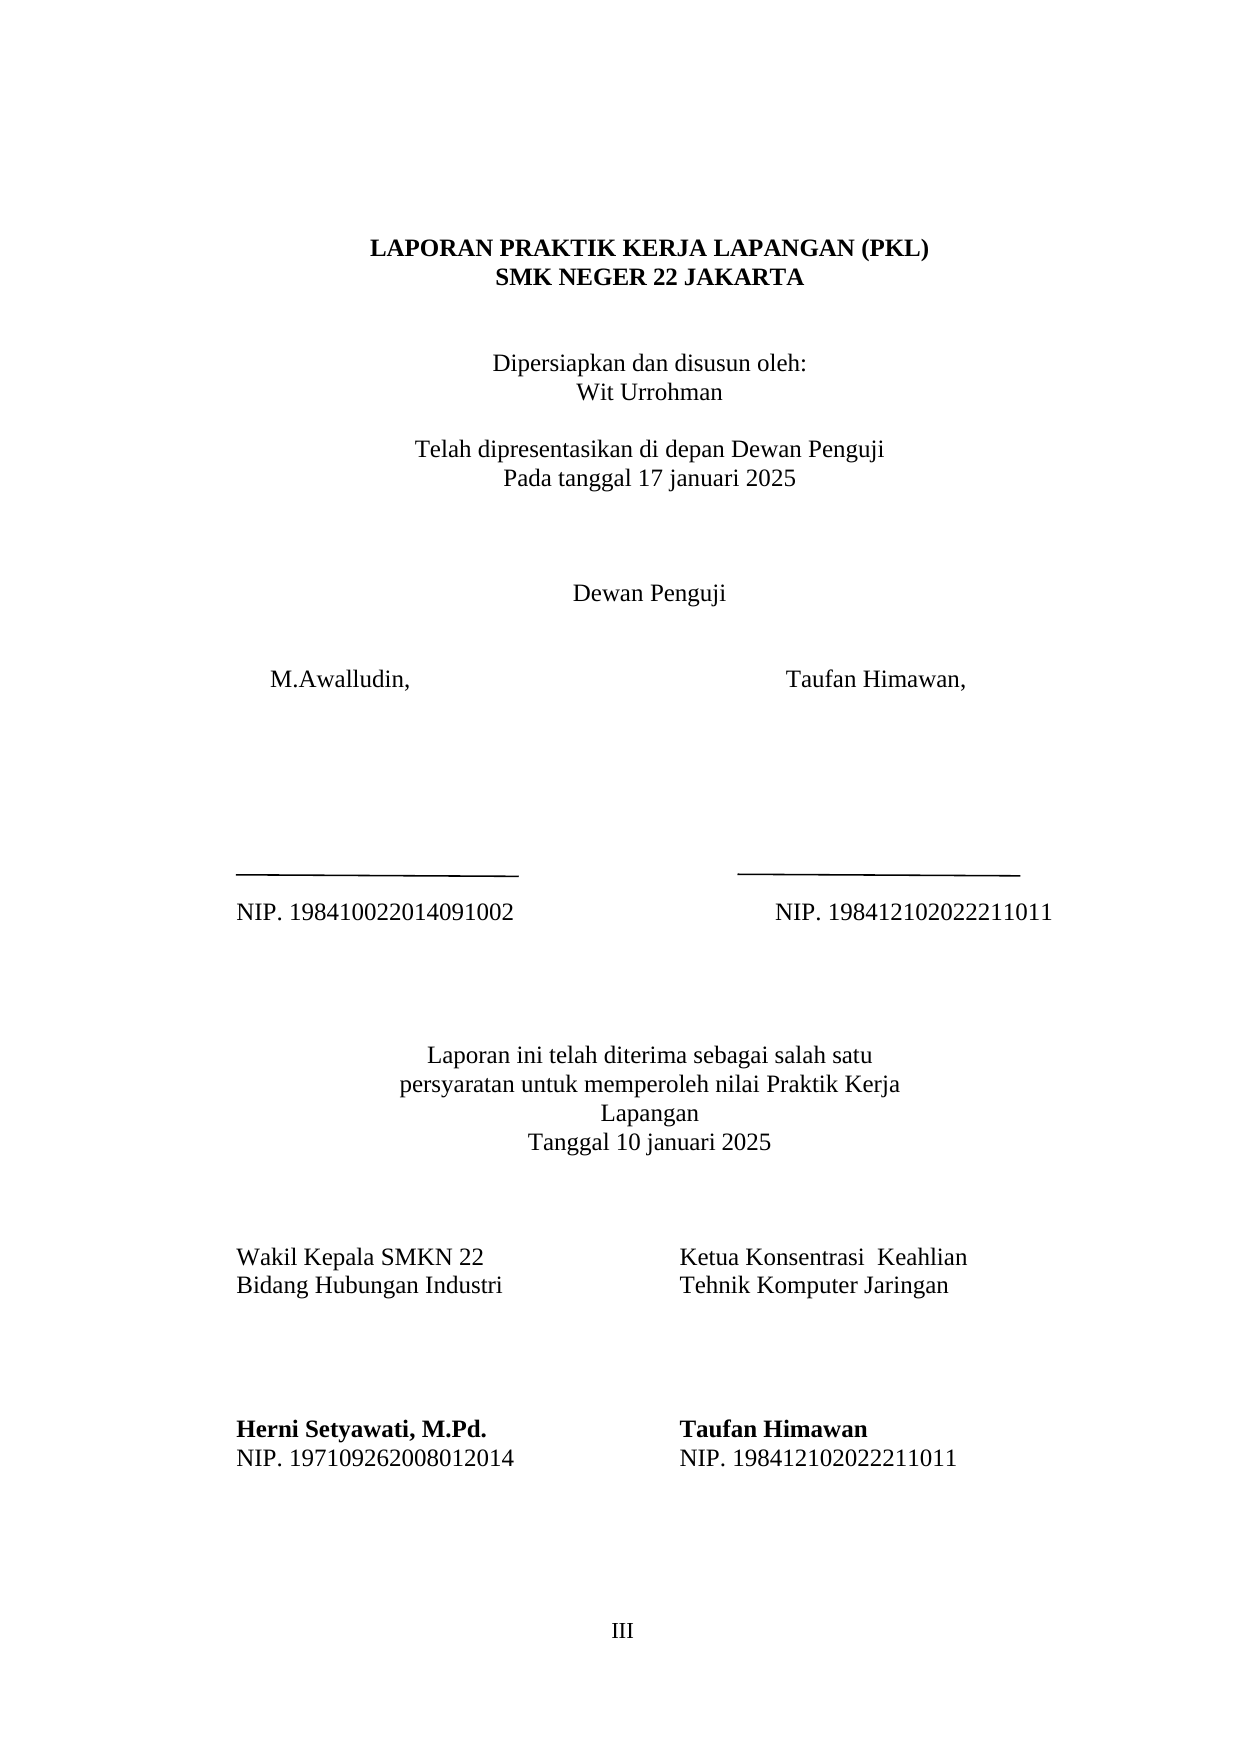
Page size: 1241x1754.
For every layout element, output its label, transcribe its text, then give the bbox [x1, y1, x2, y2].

text Tanggal 10 januari 2025 [311, 1127, 987, 1156]
text Wakil Kepala SMKN 22 Ketua Konsentrasi Keahlian Bidang Hubungan Industri Tehnik Komputer Jaringan [236, 1242, 981, 1299]
subtitle LAPORAN PRAKTIK KERJA LAPANGAN (PKL) SMK NEGER 22 JAKARTA [366, 233, 933, 291]
text Dipersiapkan dan disusun oleh: [492, 348, 807, 377]
subtitle Herni Setyawati, M.Pd. Taufan Himawan [236, 1415, 1086, 1443]
text NIP. 197109262008012014 NIP. 198412102022211011 [236, 1443, 1086, 1472]
text M.Awalludin, Taufan Himawan, [264, 664, 1086, 693]
text Laporan ini telah diterima sebagai salah satu persyaratan untuk memperoleh nilai Praktik Kerja Lapangan [366, 1041, 933, 1127]
text Dewan Penguji [311, 578, 987, 607]
text Telah dipresentasikan di depan Dewan Penguji Pada tanggal 17 januari 2025 [414, 434, 884, 492]
text Wit Urrohman [311, 377, 988, 405]
text NIP. 198410022014091002 NIP. 198412102022211011 [236, 897, 1086, 926]
